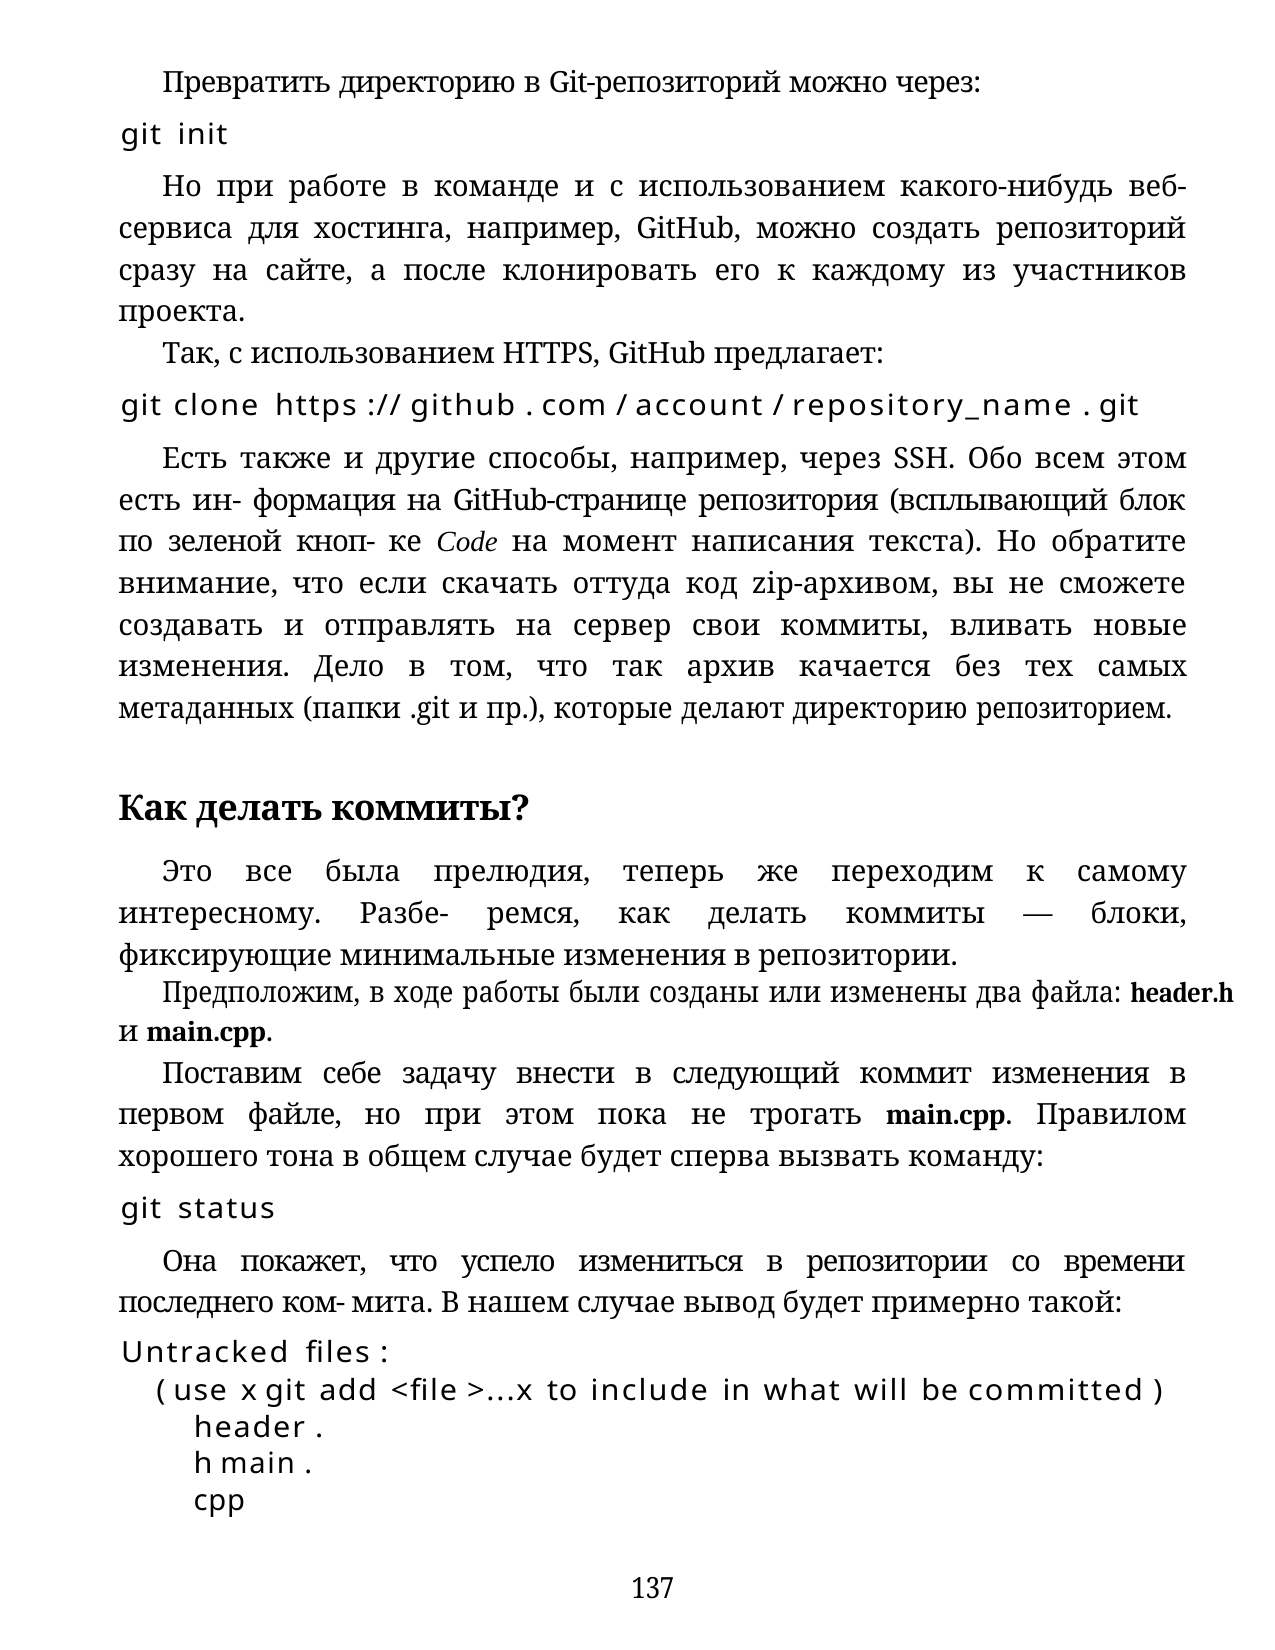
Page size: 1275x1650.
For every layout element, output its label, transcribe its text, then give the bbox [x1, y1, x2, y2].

text Есть также и другие способы, например, через SSH. Обо всем этом есть ин- формация на GitHub-странице репозитория (всплывающий блок по зеленой кноп- ке Code на момент написания текста). Но обратите внимание, что если скачать оттуда код zip-архивом, вы не сможете создавать и отправлять на сервер свои коммиты, вливать новые изменения. Дело в том, что так архив качается без тех самых метаданных (папки .git и пр.), которые делают директорию репозиторием. [118, 437, 1187, 727]
text Untracked files : [121, 1333, 1237, 1370]
text Предположим, в ходе работы были созданы или изменены два файла: header.h [162, 976, 1237, 1009]
text ( use x git add <file >...x to include in what will be committed ) [156, 1371, 1187, 1407]
subtitle Как делать коммиты? [118, 782, 1237, 831]
text git status [120, 1187, 1237, 1227]
text header . h main . cpp [193, 1408, 336, 1519]
text Это все была прелюдия, теперь же переходим к самому интересному. Разбе- ремся, как делать коммиты — блоки, фиксирующие минимальные изменения в репозитории. [118, 851, 1187, 973]
text git clone https :// github . com / account / repository_name . git [120, 385, 1237, 424]
text Но при работе в команде и с использованием какого-нибудь веб-сервиса для хостинга, например, GitHub, можно создать репозиторий сразу на сайте, а после клонировать его к каждому из участников проекта. [118, 166, 1187, 330]
text git init [120, 113, 1237, 153]
text Так, с использованием HTTPS, GitHub предлагает: [162, 333, 1237, 372]
text Она покажет, что успело измениться в репозитории со времени последнего ком- мита. В нашем случае вывод будет примерно такой: [118, 1240, 1187, 1321]
text Поставим себе задачу внести в следующий коммит изменения в первом файле, но при этом пока не трогать main.cpp. Правилом хорошего тона в общем случае будет сперва вызвать команду: [118, 1052, 1187, 1175]
text Превратить директорию в Git-репозиторий можно через: [162, 61, 1237, 101]
text и main.cpp. [118, 1010, 1237, 1050]
